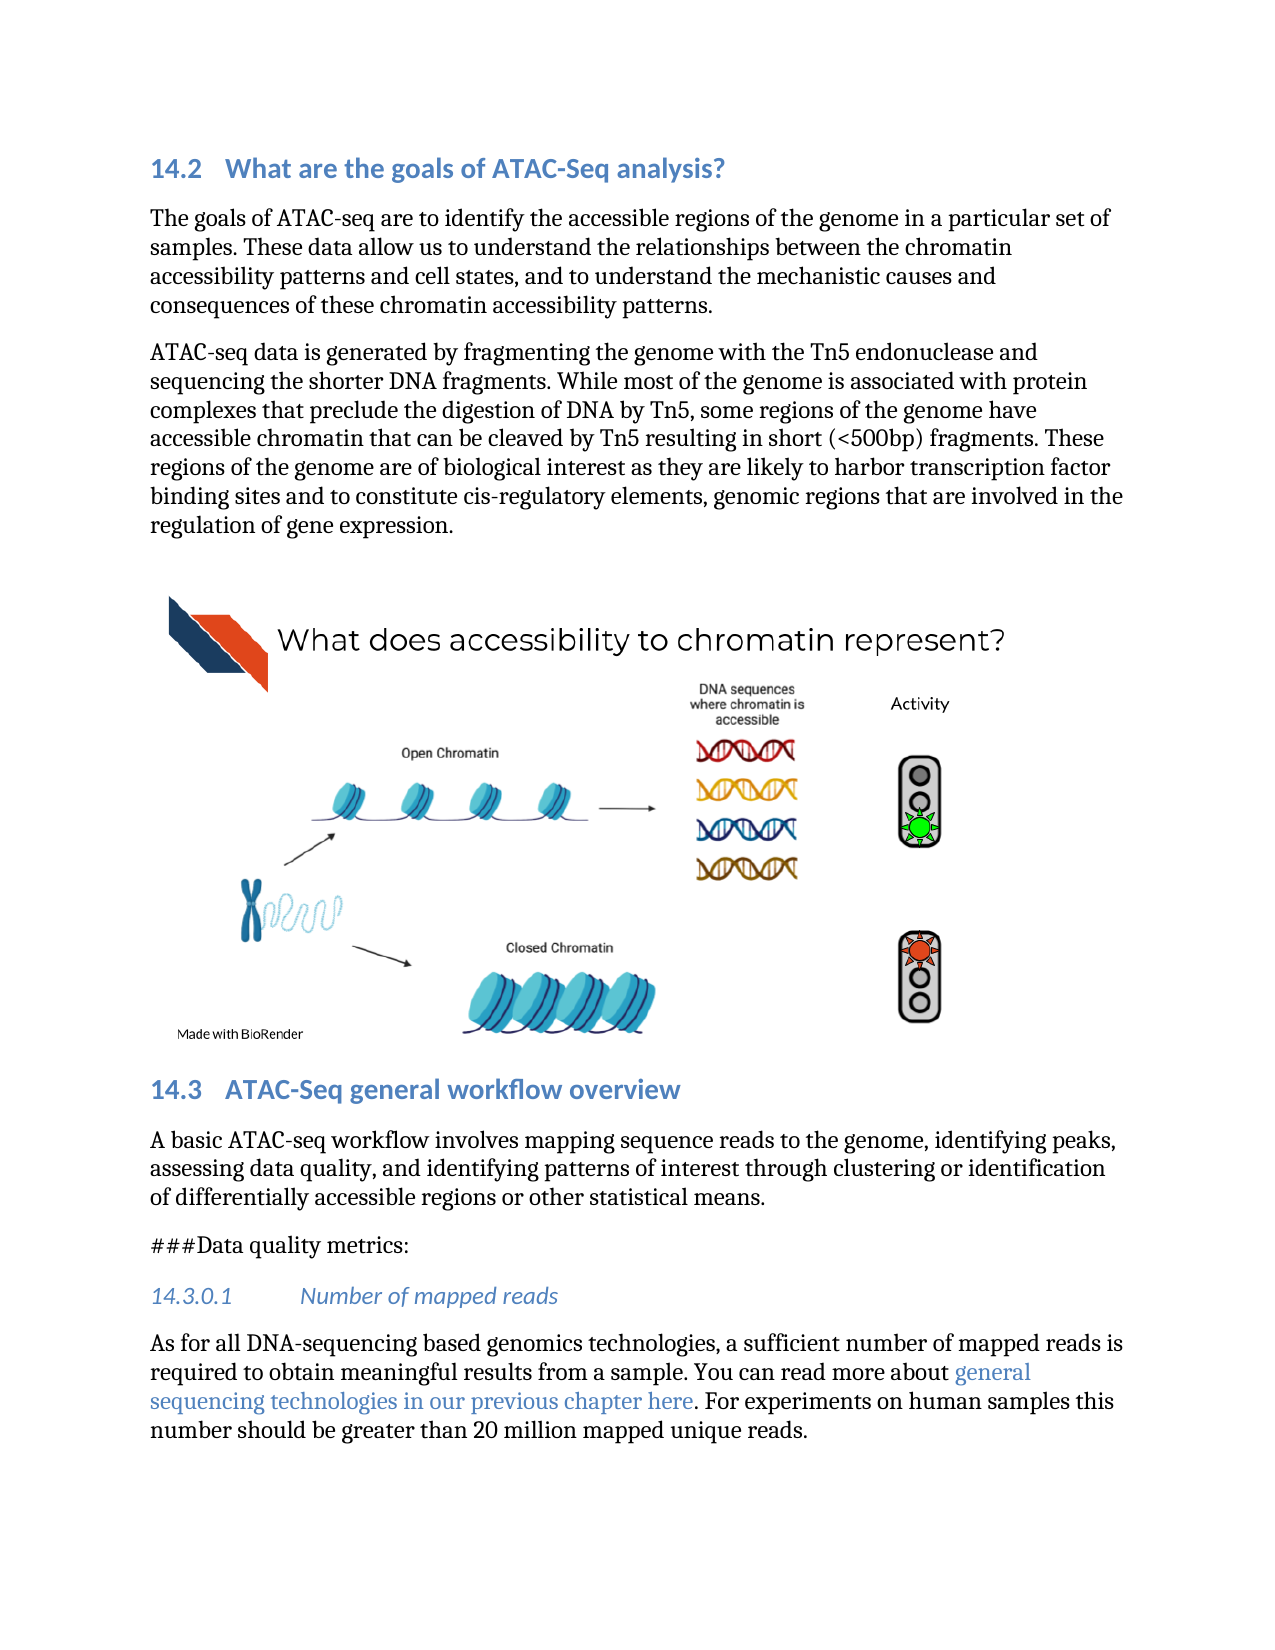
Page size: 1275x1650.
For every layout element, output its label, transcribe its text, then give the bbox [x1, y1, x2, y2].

text The goals of ATAC-seq are to identify the accessible regions of the genome in a particular set of samples. These data allow us to understand the relationships between the chromatin accessibility patterns and cell states, and to understand the mechanistic causes and consequences of these chromatin accessibility patterns. [150, 204, 1125, 319]
text As for all DNA-sequencing based genomics technologies, a sufficient number of mapped reads is required to obtain meaningful results from a sample. You can read more about general sequencing technologies in our previous chapter here. For experiments on human samples this number should be greater than 20 million mapped unique reads. [150, 1329, 1125, 1444]
subtitle 14.3.0.1 Number of mapped reads [150, 1280, 1125, 1311]
subtitle 14.3 ATAC-Seq general workflow overview [150, 1071, 1125, 1107]
subtitle 14.2 What are the goals of ATAC-Seq analysis? [150, 150, 1125, 186]
text ###Data quality metrics: [150, 1231, 1125, 1259]
text ATAC-seq data is generated by fragmenting the genome with the Tn5 endonuclease and sequencing the shorter DNA fragments. While most of the genome is associated with protein complexes that preclude the digestion of DNA by Tn5, some regions of the genome have accessible chromatin that can be cleaved by Tn5 resulting in short (<500bp) fragments. These regions of the genome are of biological interest as they are likely to harbor transcription factor binding sites and to constitute cis-regulatory elements, genomic regions that are involved in the regulation of gene expression. [150, 338, 1125, 539]
picture [168, 558, 1044, 1051]
text A basic ATAC-seq workflow involves mapping sequence reads to the genome, identifying peaks, assessing data quality, and identifying patterns of interest through clustering or identification of differentially accessible regions or other statistical means. [150, 1126, 1125, 1212]
